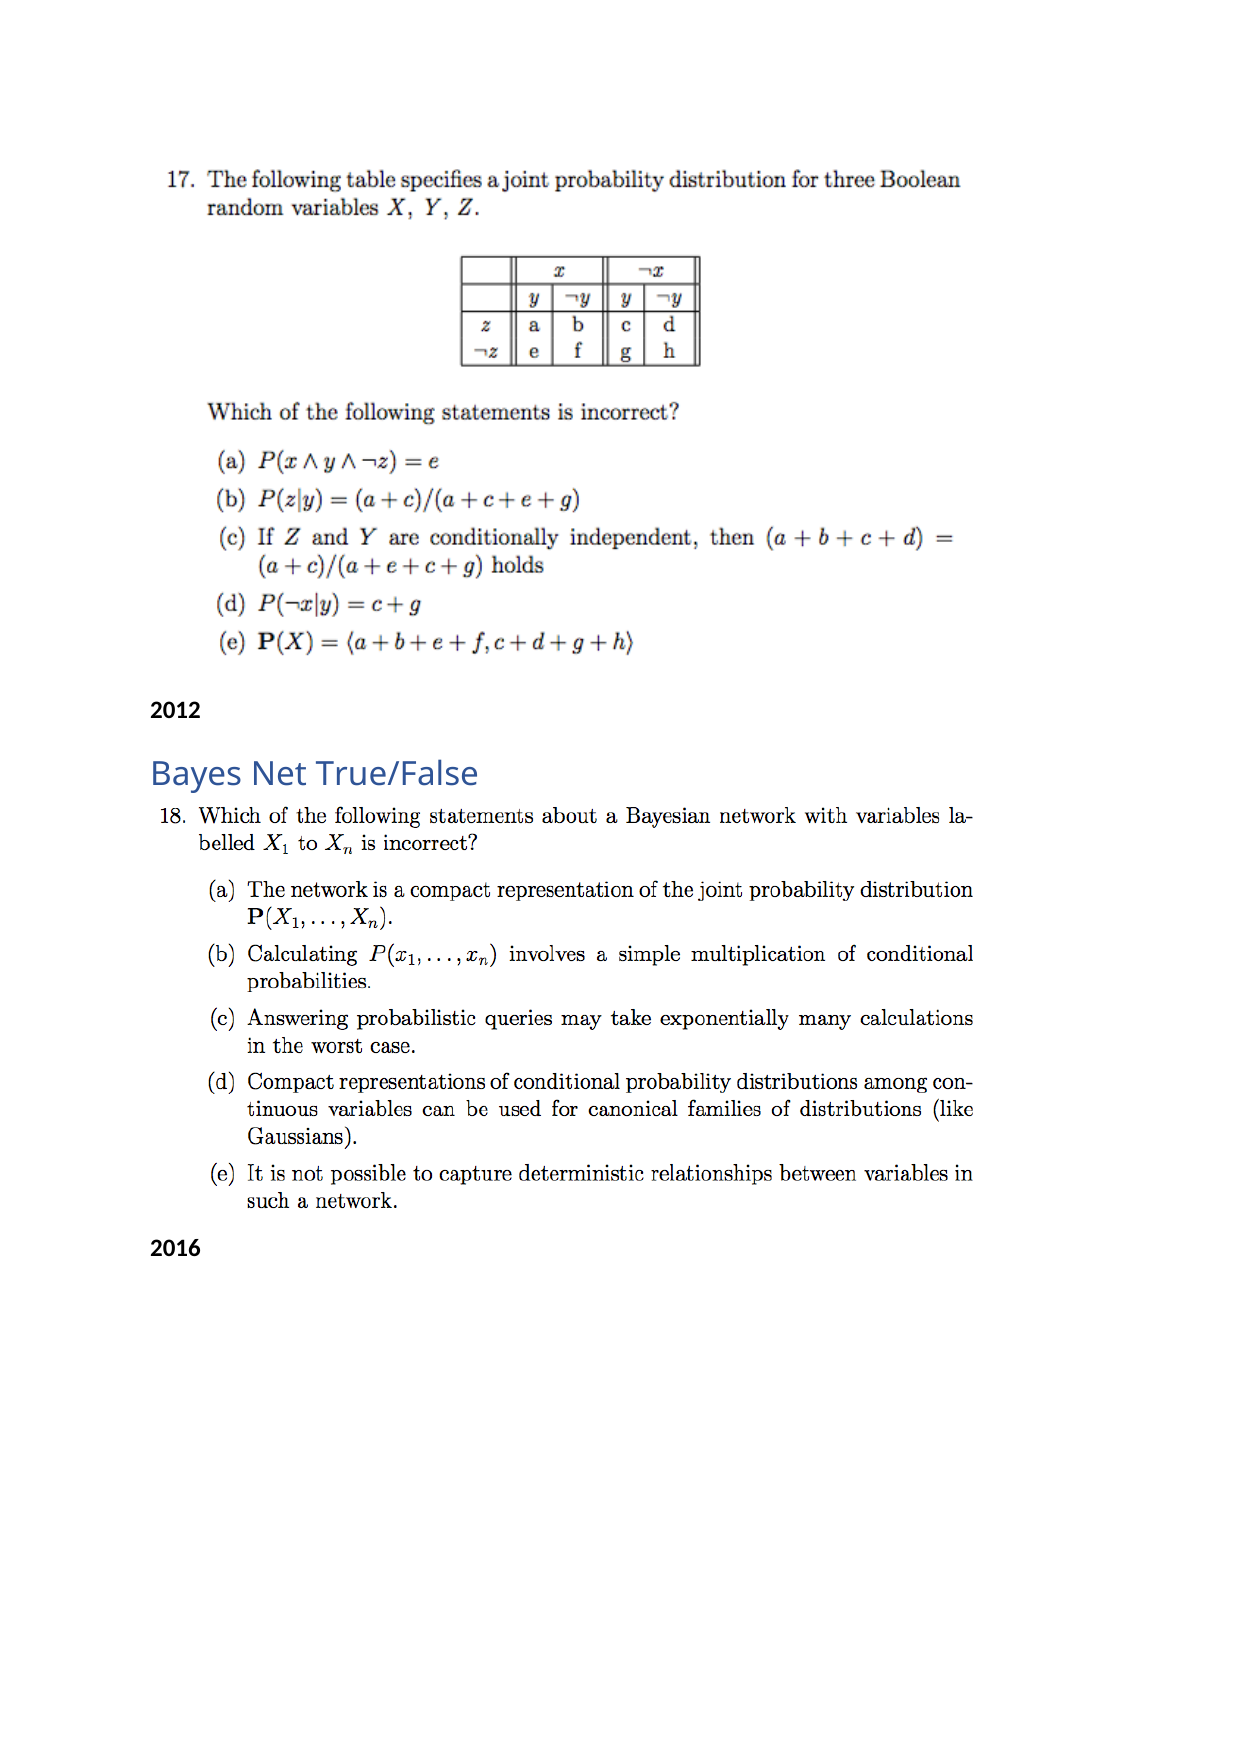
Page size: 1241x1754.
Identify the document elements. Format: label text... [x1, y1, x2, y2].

subtitle Bayes Net True/False [150, 750, 1090, 795]
picture [150, 795, 1090, 1233]
text 2016 [150, 1233, 1090, 1263]
picture [150, 150, 1090, 695]
text 2012 [150, 695, 1090, 725]
